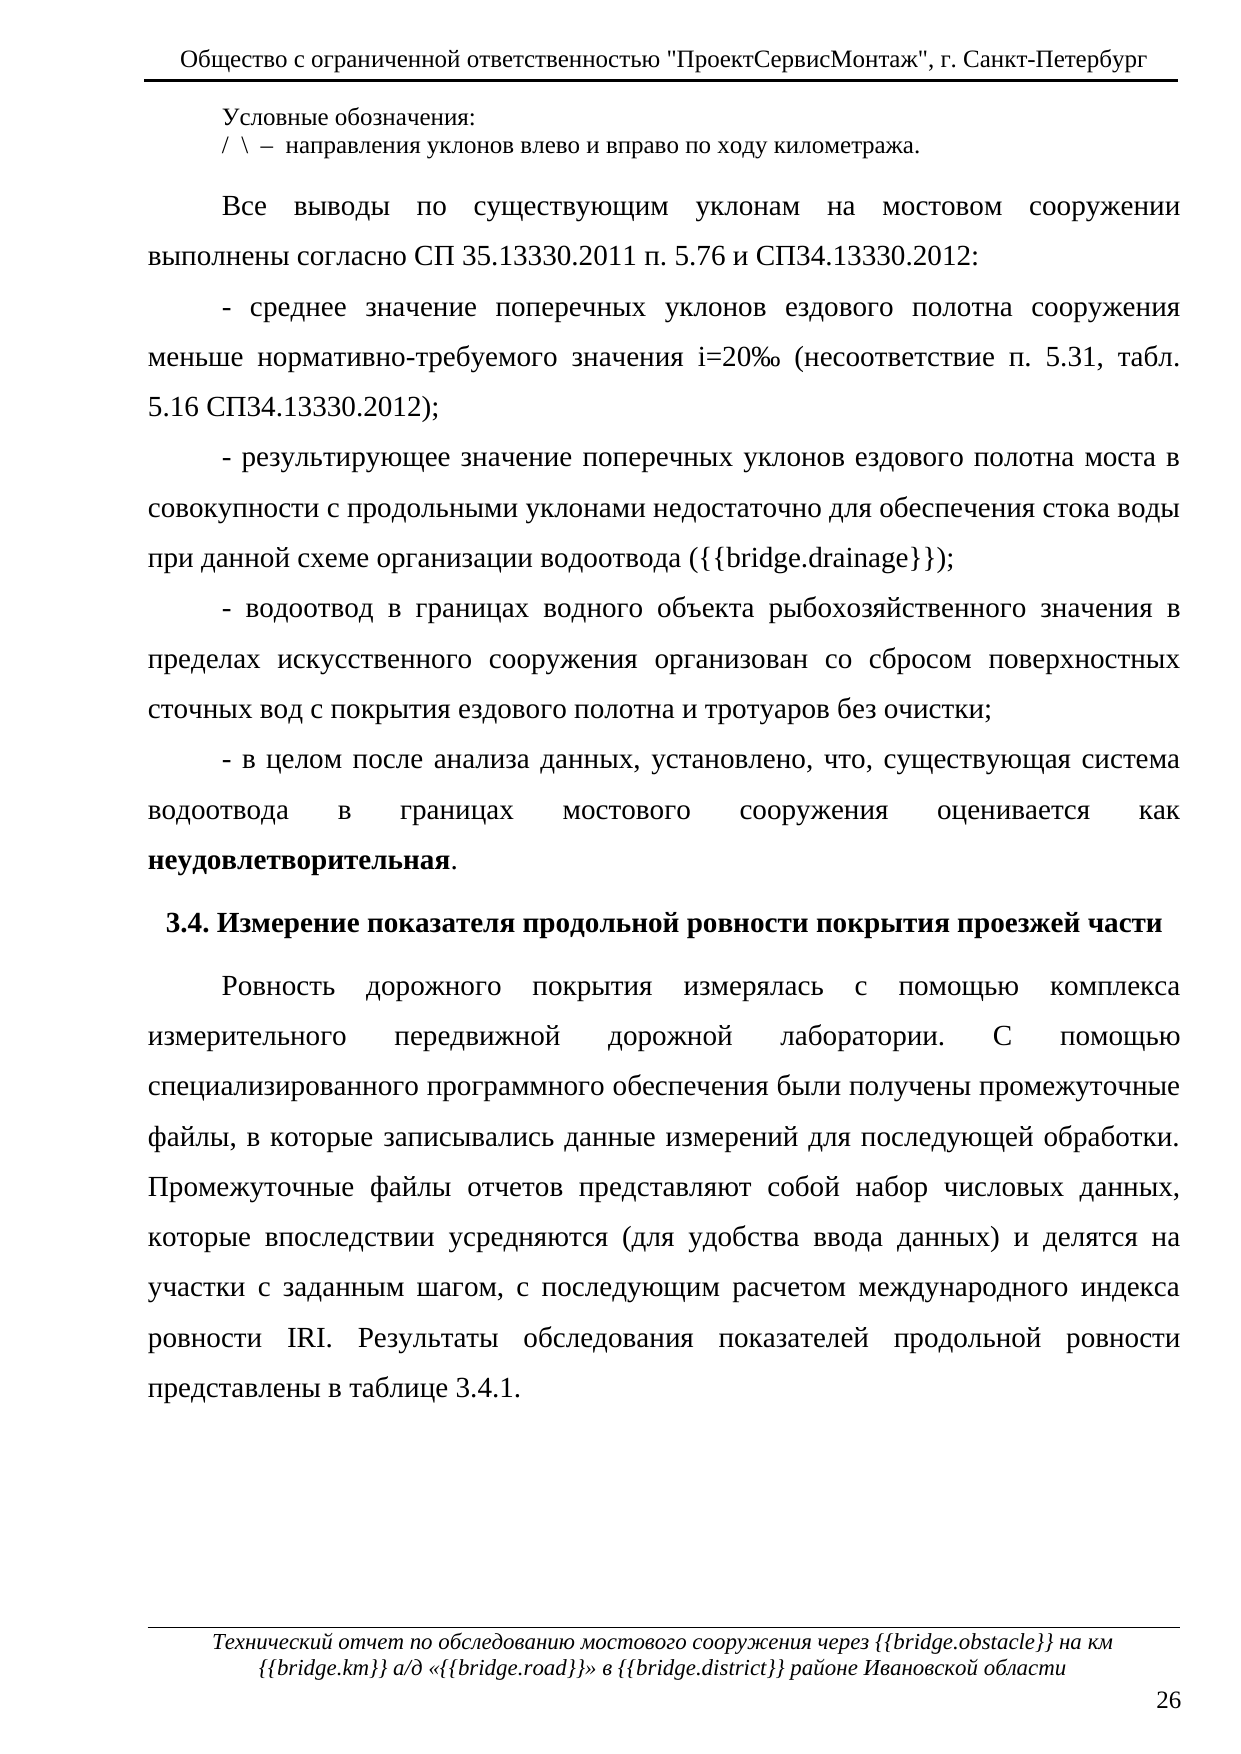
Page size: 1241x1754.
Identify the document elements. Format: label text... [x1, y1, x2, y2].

text Условные обозначения: [148, 102, 1181, 131]
text / \ – направления уклонов влево и вправо по ходу километража. [148, 131, 1181, 159]
text - водоотвод в границах водного объекта рыбохозяйственного значения в пределах искусственного сооружения организован со сбросом поверхностных сточных вод с покрытия ездового полотна и тротуаров без очистки; [148, 591, 1181, 725]
text - результирующее значение поперечных уклонов ездового полотна моста в совокупности с продольными уклонами недостаточно для обеспечения стока воды при данной схеме организации водоотвода ({{bridge.drainage}}); [148, 439, 1181, 574]
text Все выводы по существующим уклонам на мостовом сооружении выполнены согласно СП 35.13330.2011 п. 5.76 и СП34.13330.2012: [148, 188, 1181, 272]
text - в целом после анализа данных, установлено, что, существующая система водоотвода в границах мостового сооружения оценивается как неудовлетворительная. [148, 741, 1181, 876]
text Ровность дорожного покрытия измерялась с помощью комплекса измерительного передвижной дорожной лаборатории. С помощью специализированного программного обеспечения были получены промежуточные файлы, в которые записывались данные измерений для последующей обработки. Промежуточные файлы отчетов представляют собой набор числовых данных, которые впоследствии усредняются (для удобства ввода данных) и делятся на участки с заданным шагом, с последующим расчетом международного индекса ровности IRI. Результаты обследования показателей продольной ровности представлены в таблице 3.4.1. [148, 968, 1181, 1404]
list 3.4. Измерение показателя продольной ровности покрытия проезжей части [148, 905, 1181, 938]
text - среднее значение поперечных уклонов ездового полотна сооружения меньше нормативно-требуемого значения i=20‰ (несоответствие п. 5.31, табл. 5.16 СП34.13330.2012); [148, 289, 1181, 423]
